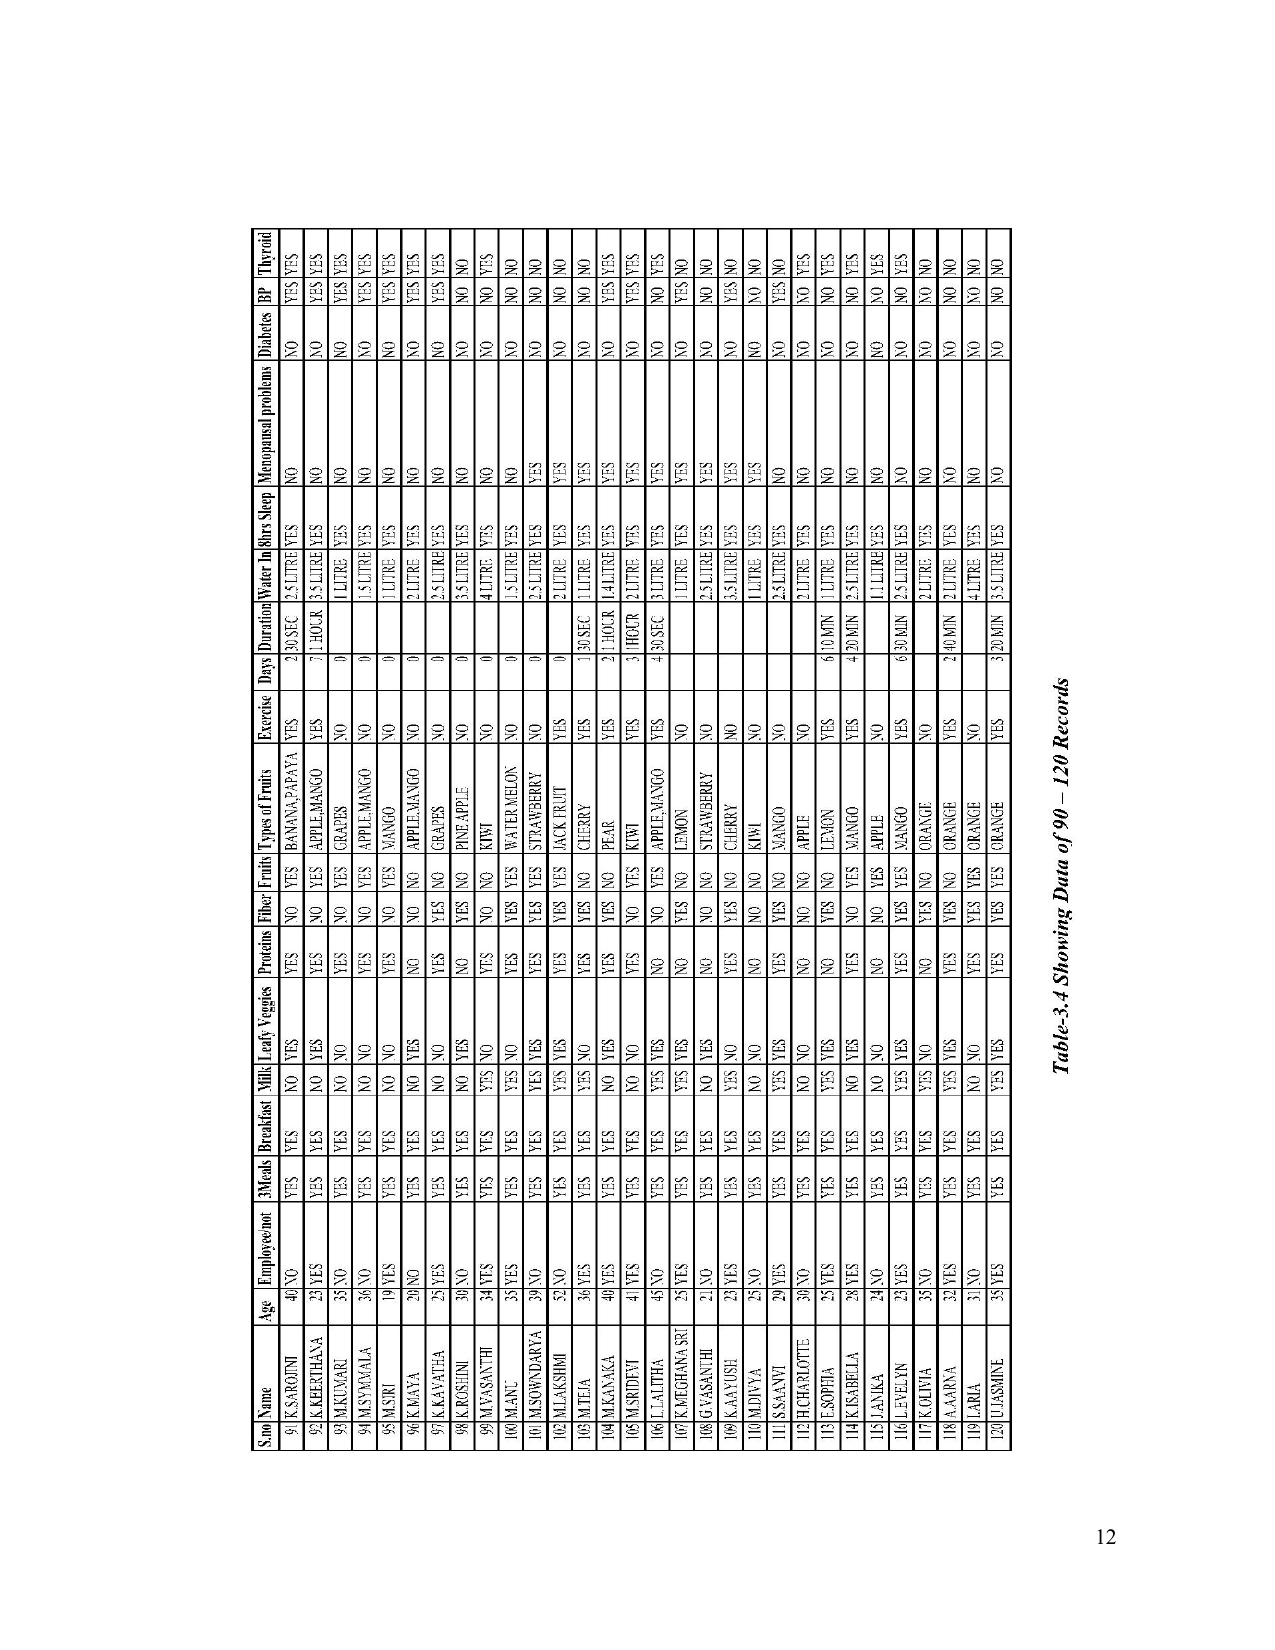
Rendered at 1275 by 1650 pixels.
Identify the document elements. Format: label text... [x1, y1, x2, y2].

picture [1037, 654, 1082, 1092]
text 12 [1095, 1525, 1141, 1549]
picture [248, 225, 1014, 1453]
